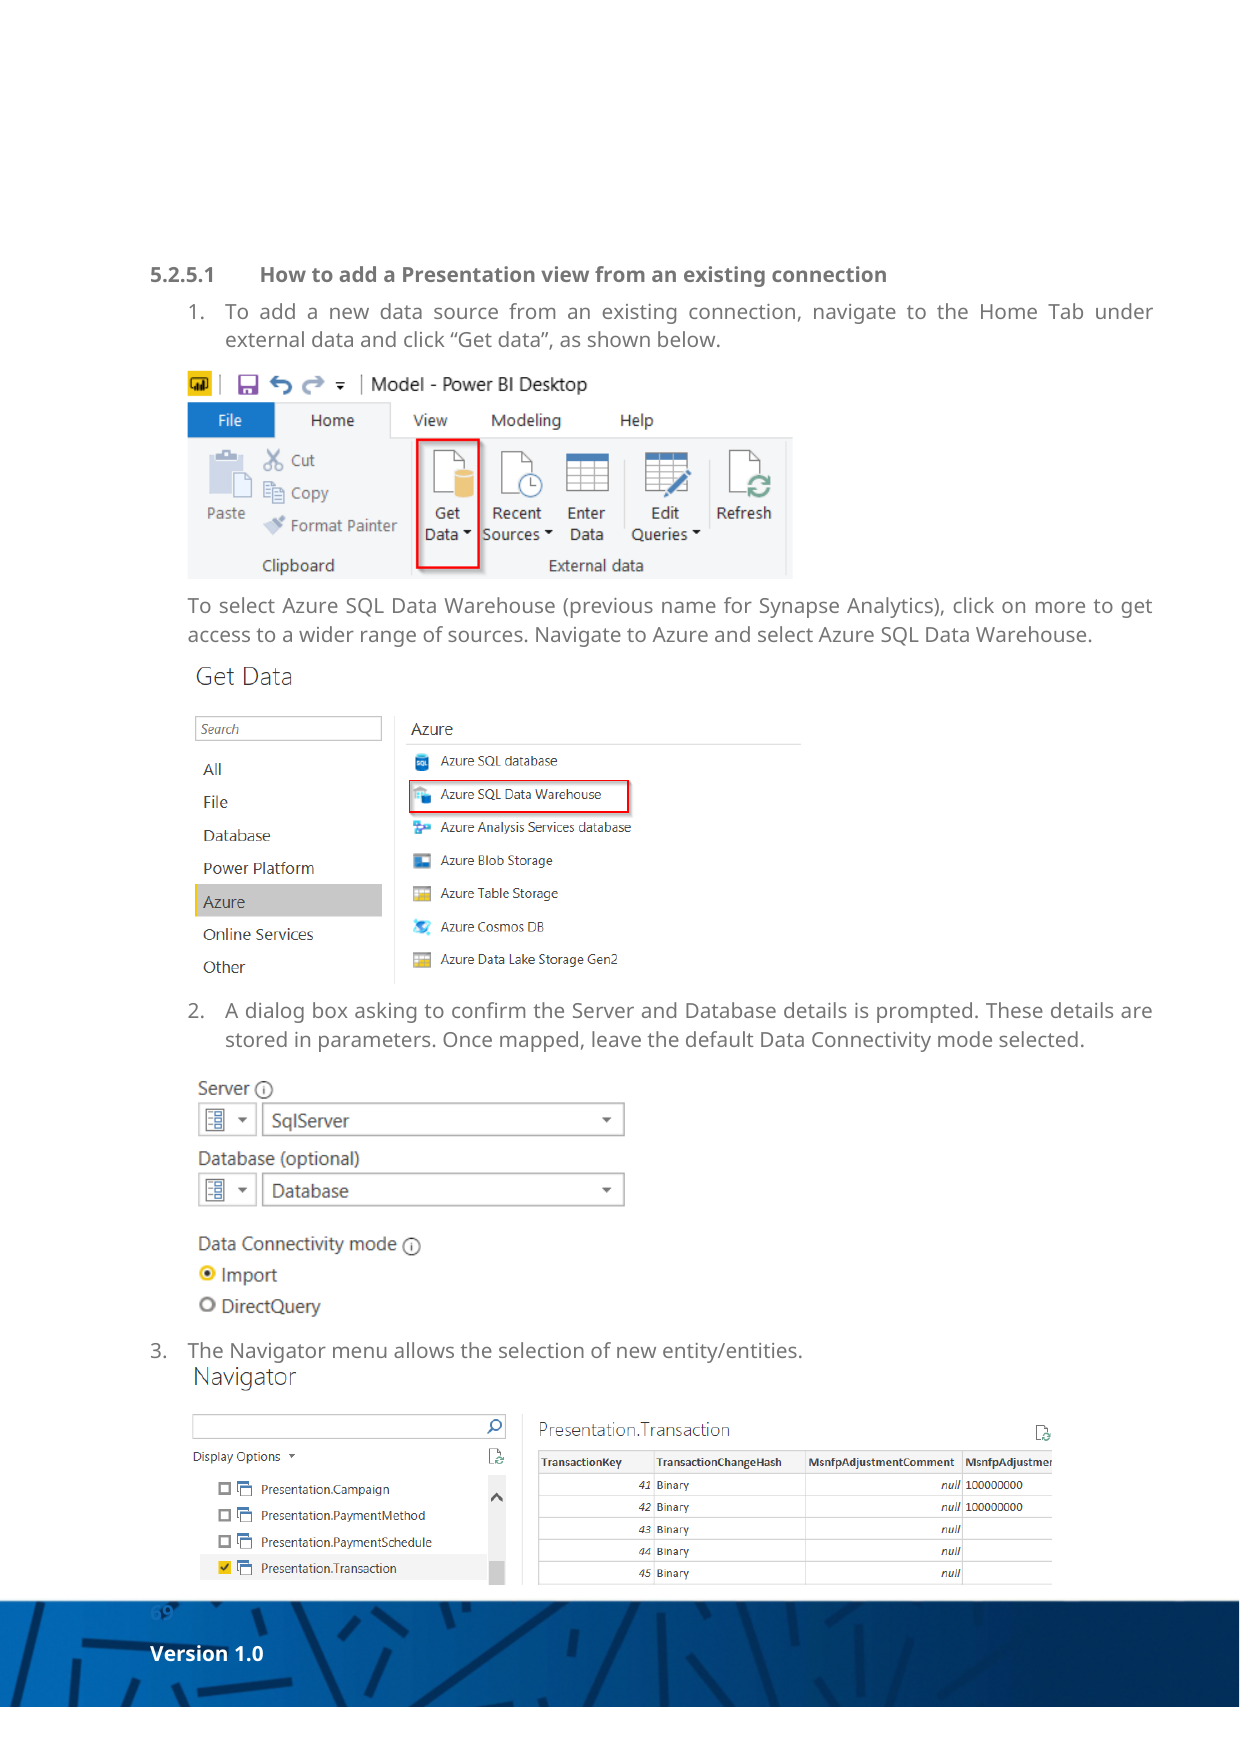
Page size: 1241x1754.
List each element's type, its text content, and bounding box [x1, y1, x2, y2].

subtitle How to add a Presentation view from an existing connection [150, 260, 1155, 289]
list A dialog box asking to confirm the Server and Database details is prompted. These details are stored in parameters. Once mapped, leave the default Data Connectivity mode selected. [187, 996, 1155, 1053]
list The Navigator menu allows the selection of new entity/entities. [150, 1336, 1155, 1364]
list To add a new data source from an existing connection, navigate to the Home Tab under external data and click “Get data”, as shown below. [187, 297, 1155, 354]
picture [187, 661, 824, 984]
picture [187, 366, 793, 579]
text To select Azure SQL Data Warehouse (previous name for Synapse Analytics), click on more to get access to a wider range of sources. Navigate to Azure and select Azure SQL Data Warehouse. [187, 592, 1155, 648]
picture [187, 1065, 645, 1324]
picture [0, 1598, 1240, 1707]
picture [187, 1364, 1071, 1585]
